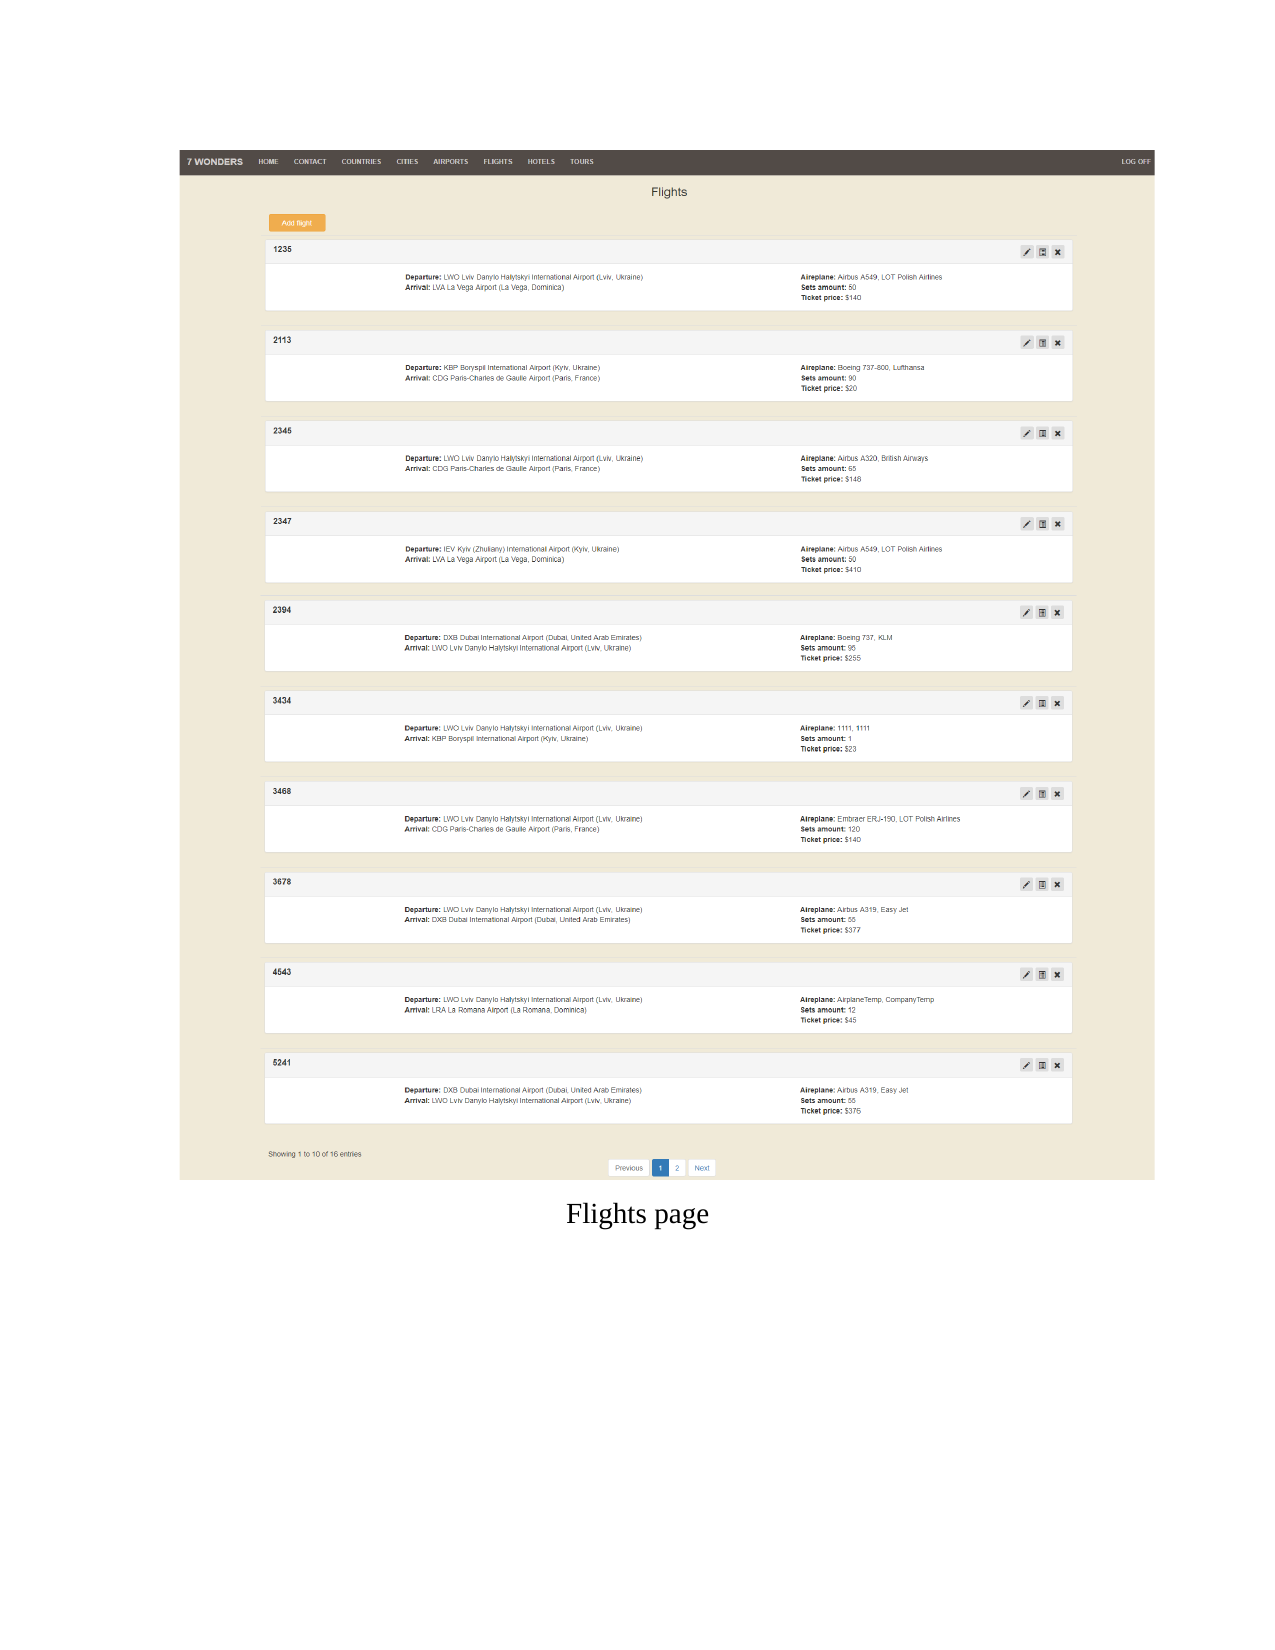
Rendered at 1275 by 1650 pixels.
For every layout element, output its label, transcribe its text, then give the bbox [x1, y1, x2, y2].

picture [179, 150, 1155, 1180]
